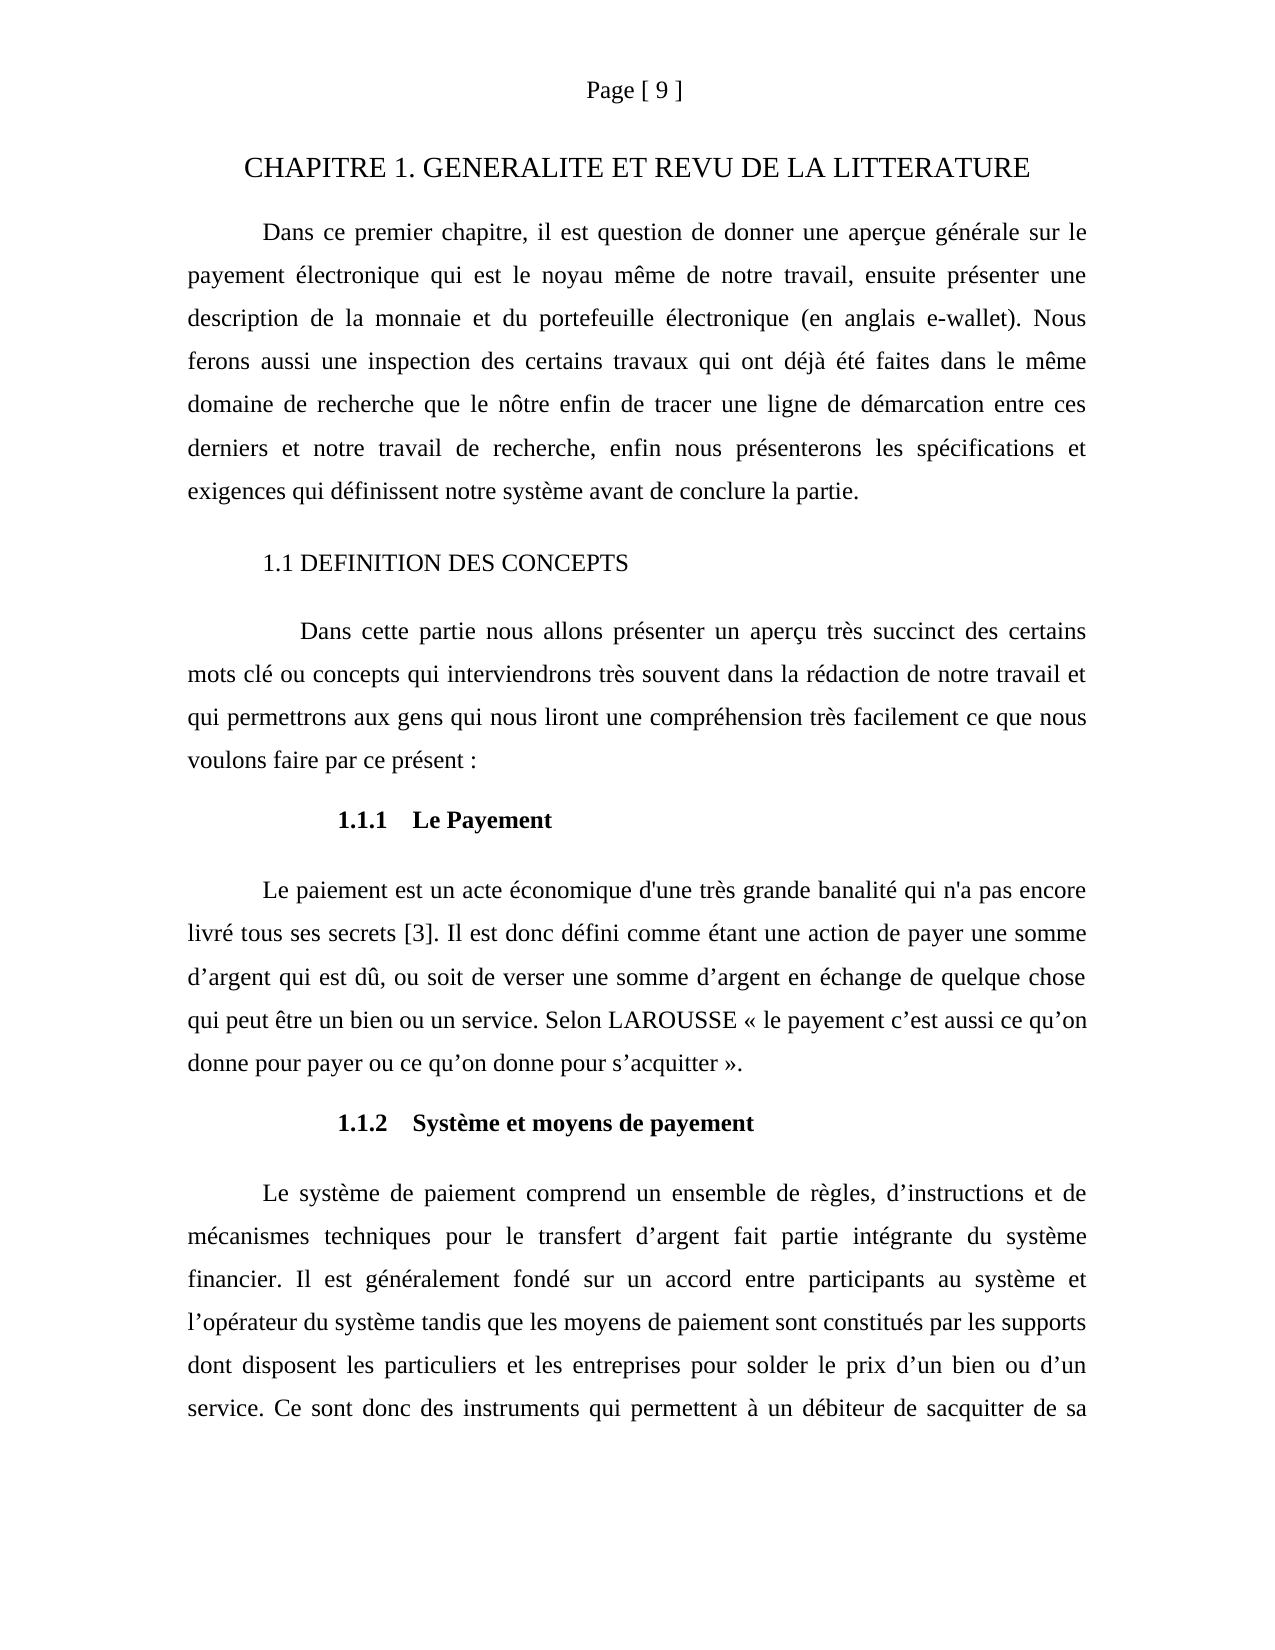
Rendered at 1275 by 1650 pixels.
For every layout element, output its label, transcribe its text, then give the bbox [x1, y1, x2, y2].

subtitle CHAPITRE 1. GENERALITE ET REVU DE LA LITTERATURE [187, 150, 1087, 183]
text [187, 1178, 1087, 1422]
text Dans ce premier chapitre, il est question de donner une aperçue générale sur le payement électronique qui est le noyau même de notre travail, ensuite présenter une description de la monnaie et du portefeuille électronique (en anglais e-wallet). Nous ferons aussi une inspection des certains travaux qui ont déjà été faites dans le même domaine de recherche que le nôtre enfin de tracer une ligne de démarcation entre ces derniers et notre travail de recherche, enfin nous présenterons les spécifications et exigences qui définissent notre système avant de conclure la partie. [187, 217, 1087, 504]
text Dans cette partie nous allons présenter un aperçu très succinct des certains mots clé ou concepts qui interviendrons très souvent dans la rédaction de notre travail et qui permettrons aux gens qui nous liront une compréhension très facilement ce que nous voulons faire par ce présent : [187, 616, 1087, 774]
list Système et moyens de payement [337, 1108, 1087, 1136]
list Le Payement [337, 805, 1087, 834]
text Le paiement est un acte économique d'une très grande banalité qui n'a pas encore livré tous ses secrets. Il est donc défini comme étant une action de payer une somme d’argent qui est dû, ou soit de verser une somme d’argent en échange de quelque chose qui peut être un bien ou un service. Selon LAROUSSE « le payement c’est aussi ce qu’on donne pour payer ou ce qu’on donne pour s’acquitter ». [187, 875, 1087, 1077]
list DEFINITION DES CONCEPTS [262, 548, 1087, 577]
